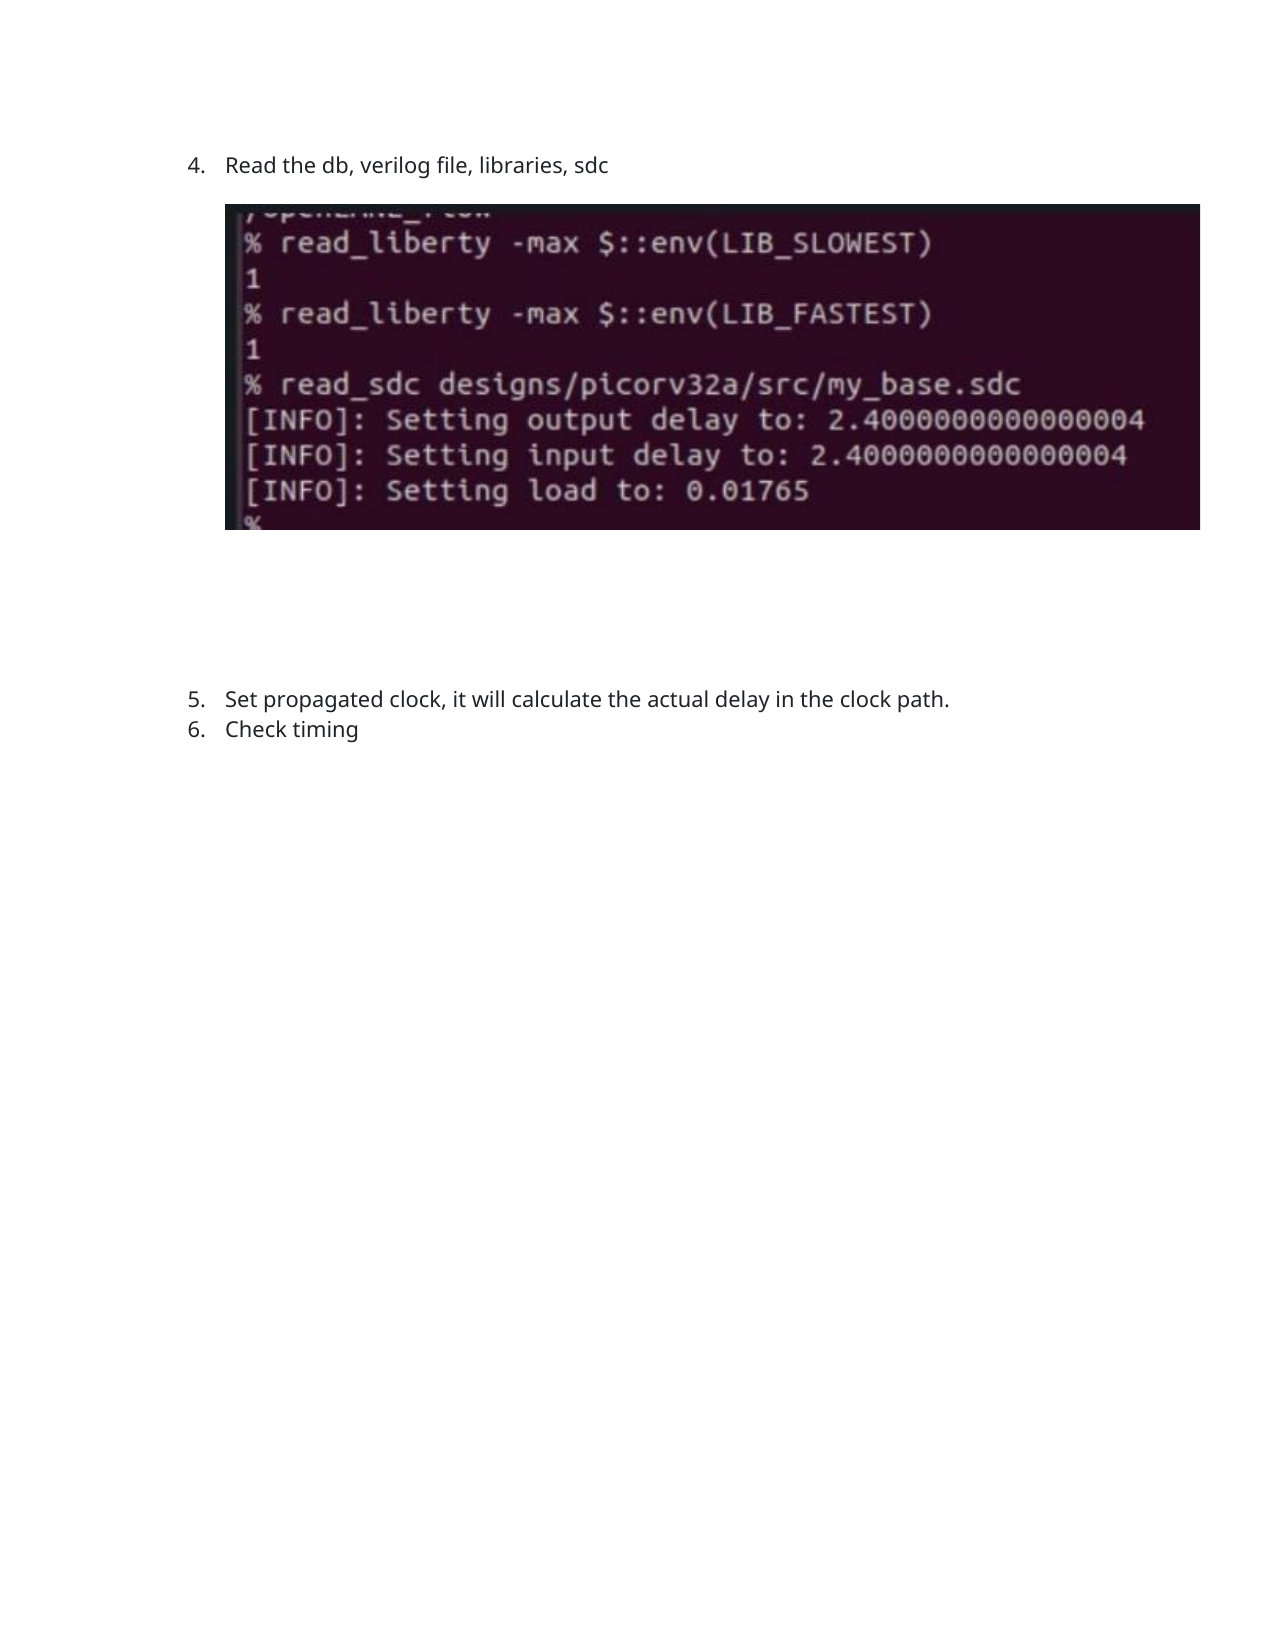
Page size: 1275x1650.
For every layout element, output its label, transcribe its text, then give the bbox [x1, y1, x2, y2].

list Check timing [187, 714, 1125, 744]
list Read the db, verilog file, libraries, sdc [187, 150, 1125, 180]
picture [225, 204, 1200, 530]
list Set propagated clock, it will calculate the actual delay in the clock path. [187, 684, 1125, 714]
